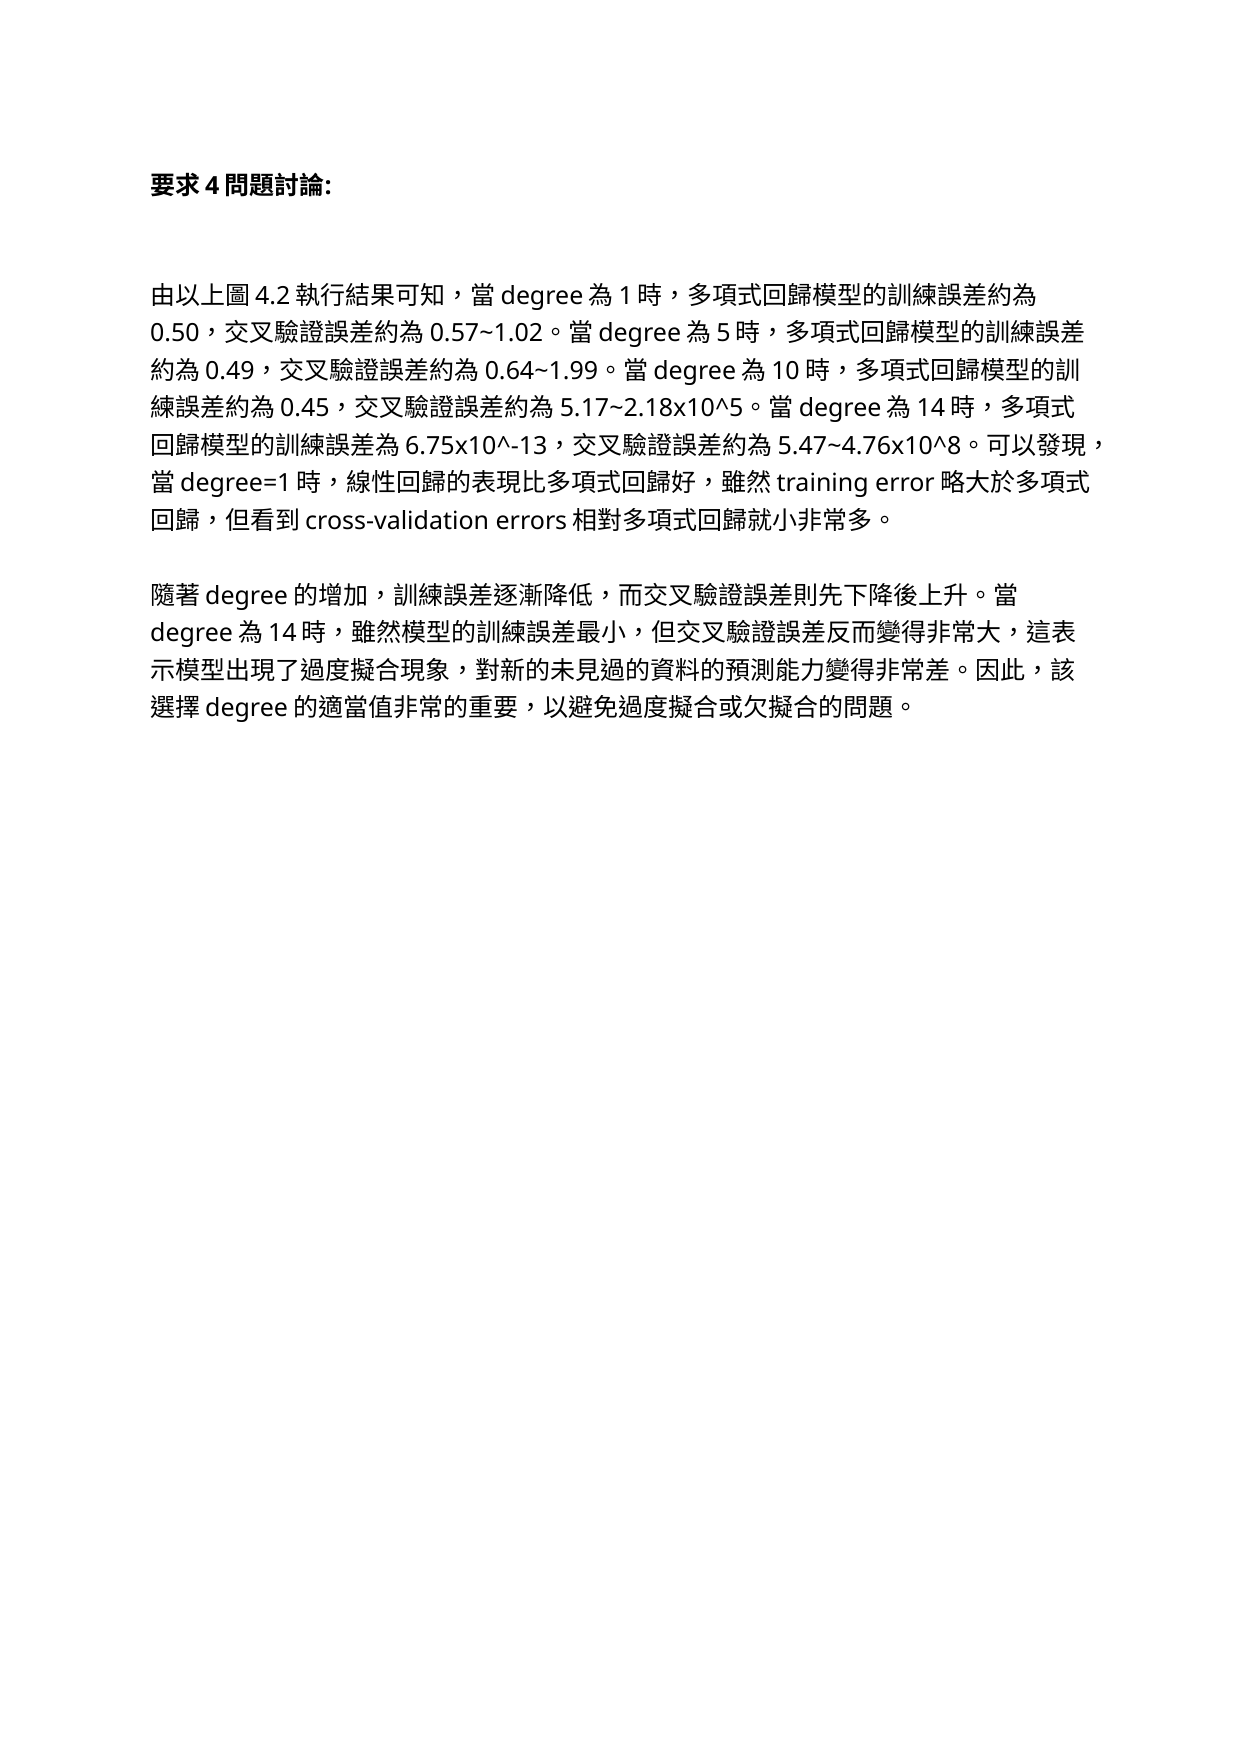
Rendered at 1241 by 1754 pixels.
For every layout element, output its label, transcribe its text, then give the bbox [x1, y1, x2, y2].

subtitle 要求4問題討論: [150, 164, 1090, 202]
text 隨著degree的增加，訓練誤差逐漸降低，而交叉驗證誤差則先下降後上升。當degree為14時，雖然模型的訓練誤差最小，但交叉驗證誤差反而變得非常大，這表示模型出現了過度擬合現象，對新的未見過的資料的預測能力變得非常差。因此，該選擇degree的適當值非常的重要，以避免過度擬合或欠擬合的問題。 [150, 574, 1090, 724]
text 由以上圖4.2執行結果可知，當degree為1時，多項式回歸模型的訓練誤差約為0.50，交叉驗證誤差約為0.57~1.02。當degree為5時，多項式回歸模型的訓練誤差約為0.49，交叉驗證誤差約為0.64~1.99。當degree為10時，多項式回歸模型的訓練誤差約為0.45，交叉驗證誤差約為5.17~2.18x10^5。當degree為14時，多項式回歸模型的訓練誤差為6.75x10^-13，交叉驗證誤差約為5.47~4.76x10^8。可以發現，當degree=1時，線性回歸的表現比多項式回歸好，雖然training error略大於多項式回歸，但看到cross-validation errors相對多項式回歸就小非常多。 [150, 274, 1090, 537]
